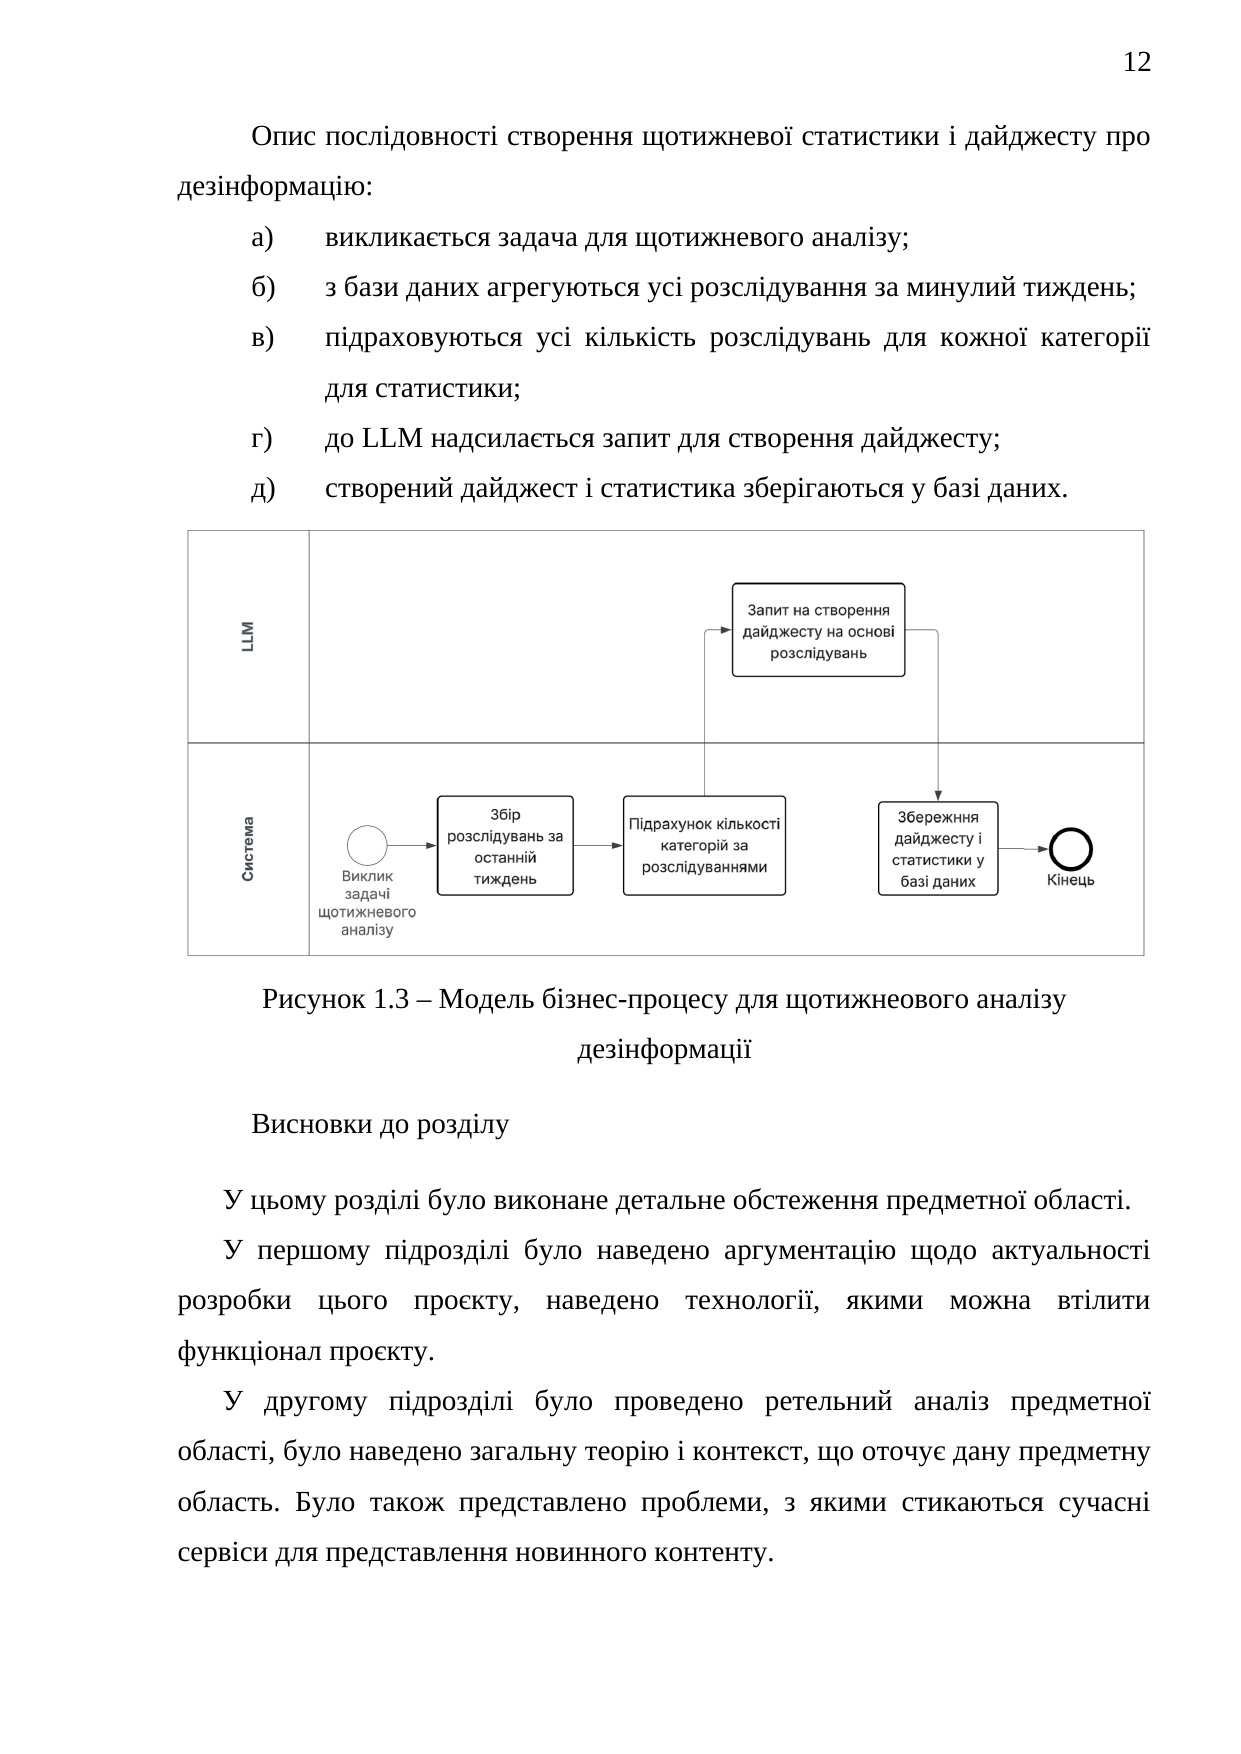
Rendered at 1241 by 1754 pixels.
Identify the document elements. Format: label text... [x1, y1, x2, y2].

text У цьому розділі було виконане детальне обстеження предметної області. [177, 1182, 1152, 1215]
list з бази даних агрегуються усі розслідування за минулий тиждень; [251, 269, 1152, 303]
text У другому підрозділі було проведено ретельний аналіз предметної області, було наведено загальну теорію і контекст, що оточує дану предметну область. Було також представлено проблеми, з якими стикаються сучасні сервіси для представлення новинного контенту. [177, 1383, 1152, 1567]
list викликається задача для щотижневого аналізу; [251, 219, 1152, 252]
text Опис послідовності створення щотижневої статистики і дайджесту про дезінформацію: [177, 118, 1152, 202]
list підраховуються усі кількість розслідувань для кожної категорії для статистики; [251, 319, 1152, 403]
subtitle Висновки до розділу [251, 1106, 1152, 1140]
text У першому підрозділі було наведено аргументацію щодо актуальності розробки цього проєкту, наведено технології, якими можна втілити функціонал проєкту. [177, 1232, 1152, 1366]
list створений дайджест і статистика зберігаються у базі даних. [251, 470, 1152, 504]
picture [177, 520, 1152, 964]
text Рисунок 1.3 – Модель бізнес-процесу для щотижнеового аналізу дезінформації [177, 981, 1152, 1065]
list до LLM надсилається запит для створення дайджесту; [251, 420, 1152, 454]
